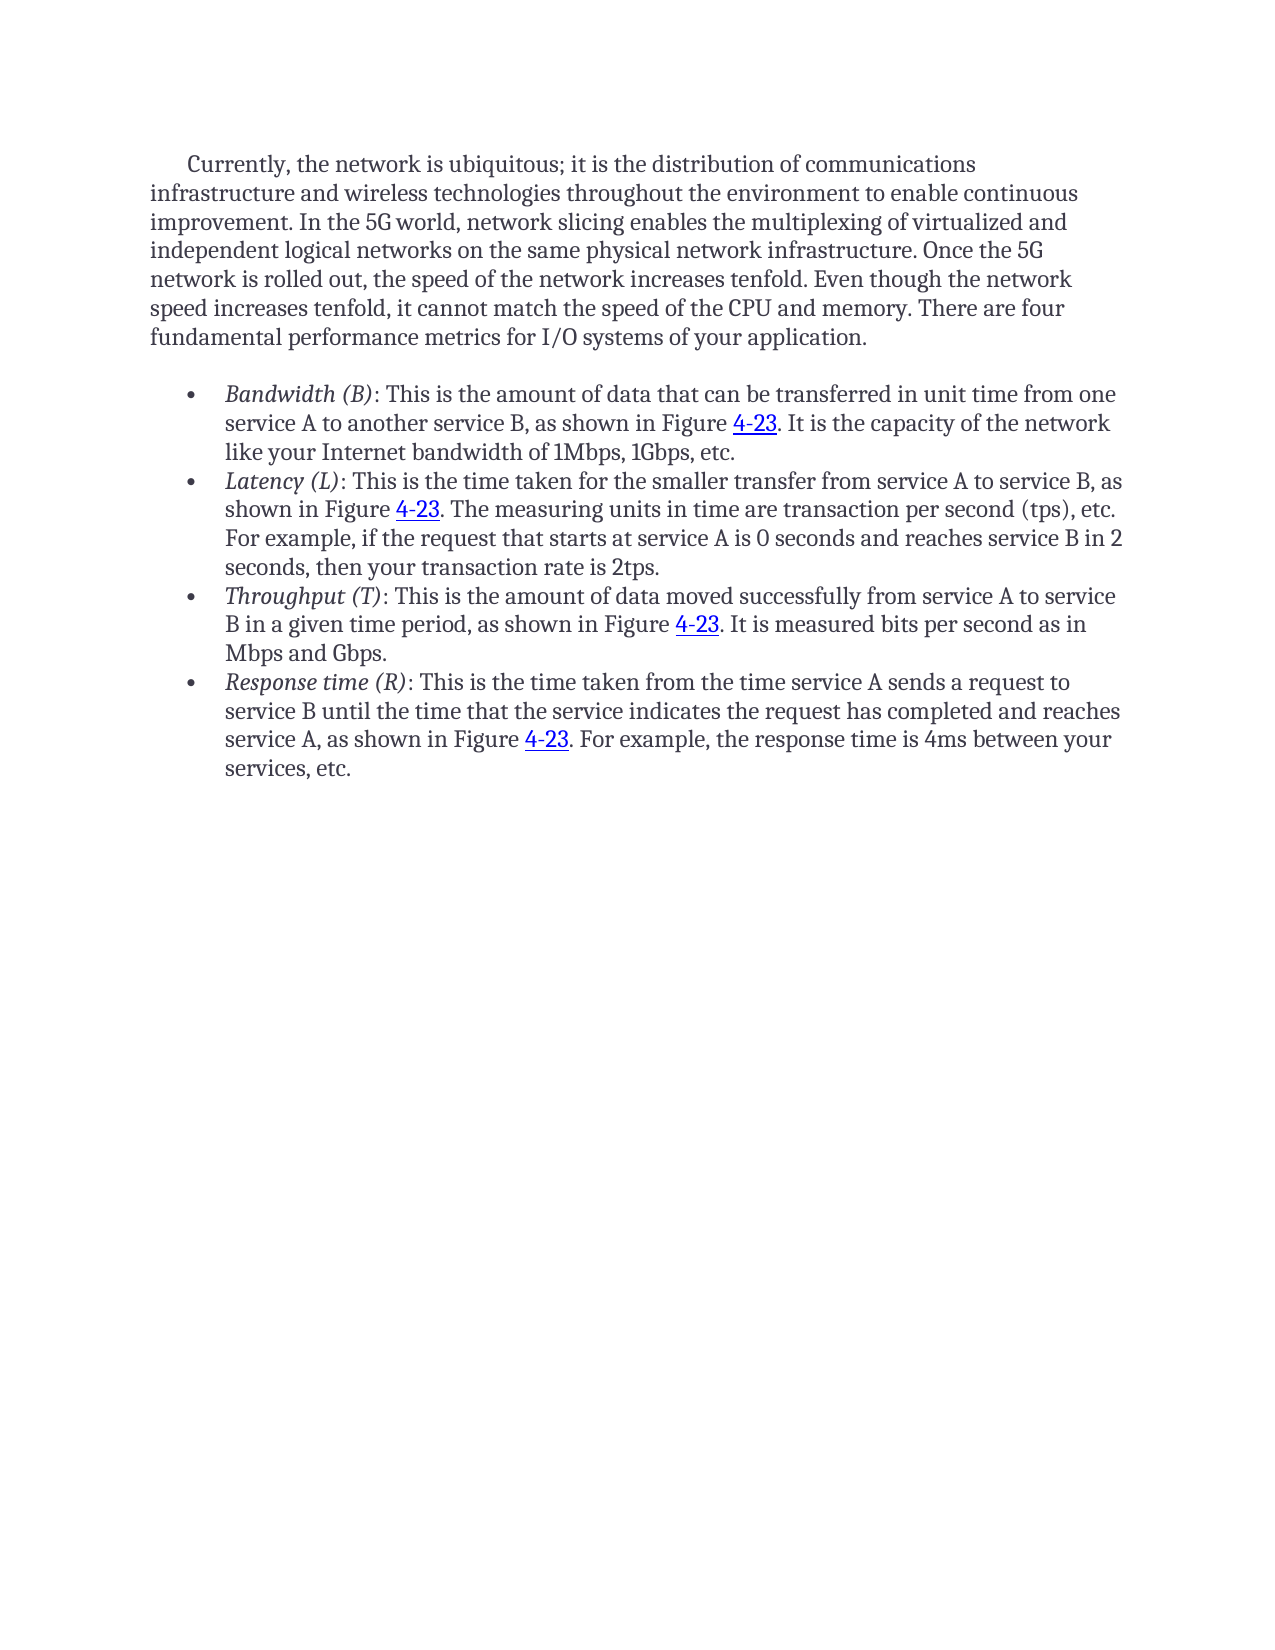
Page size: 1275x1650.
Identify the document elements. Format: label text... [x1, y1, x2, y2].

text Currently, the network is ubiquitous; it is the distribution of communications infrastructure and wireless technologies throughout the environment to enable continuous improvement. In the 5G world, network slicing enables the multiplexing of virtualized and independent logical networks on the same physical network infrastructure. Once the 5G network is rolled out, the speed of the network increases tenfold. Even though the network speed increases tenfold, it cannot match the speed of the CPU and memory. There are four fundamental performance metrics for I/O systems of your application. [150, 150, 1125, 351]
list Response time (R): This is the time taken from the time service A sends a request to service B until the time that the service indicates the request has completed and reaches service A, as shown in Figure 4-23. For example, the response time is 4ms between your services, etc. [187, 668, 1125, 783]
list Latency (L): This is the time taken for the smaller transfer from service A to service B, as shown in Figure 4-23. The measuring units in time are transaction per second (tps), etc. For example, if the request that starts at service A is 0 seconds and reaches service B in 2 seconds, then your transaction rate is 2tps. [187, 467, 1125, 582]
list Throughput (T): This is the amount of data moved successfully from service A to service B in a given time period, as shown in Figure 4-23. It is measured bits per second as in Mbps and Gbps. [187, 582, 1125, 668]
list Bandwidth (B): This is the amount of data that can be transferred in unit time from one service A to another service B, as shown in Figure 4-23. It is the capacity of the network like your Internet bandwidth of 1Mbps, 1Gbps, etc. [187, 380, 1125, 467]
